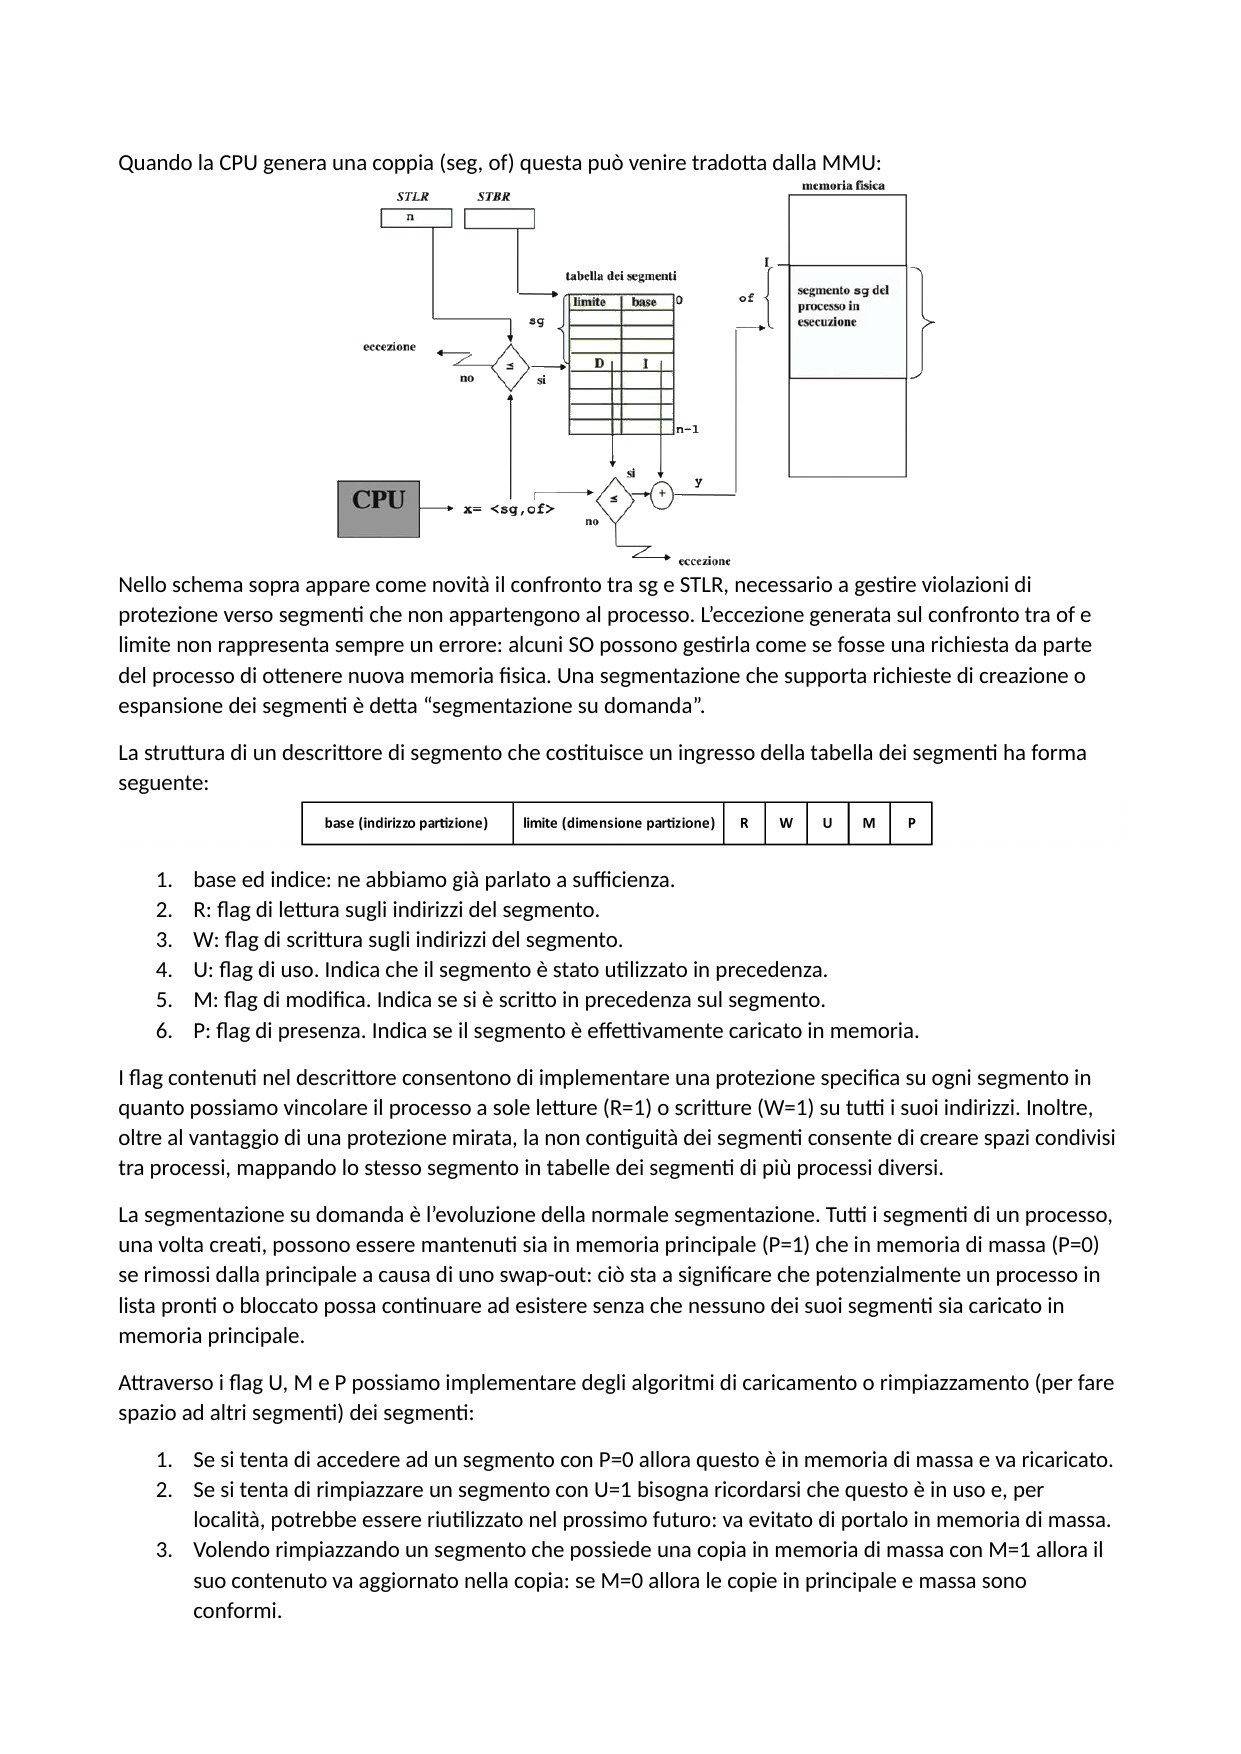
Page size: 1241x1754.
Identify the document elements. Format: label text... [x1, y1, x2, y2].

list Se si tenta di rimpiazzare un segmento con U=1 bisogna ricordarsi che questo è in uso e, per località, potrebbe essere riutilizzato nel prossimo futuro: va evitato di portalo in memoria di massa. [156, 1475, 1122, 1533]
picture [118, 177, 1123, 568]
text Attraverso i flag U, M e P possiamo implementare degli algoritmi di caricamento o rimpiazzamento (per fare spazio ad altri segmenti) dei segmenti: [118, 1368, 1122, 1426]
text I flag contenuti nel descrittore consentono di implementare una protezione specifica su ogni segmento in quanto possiamo vincolare il processo a sole letture (R=1) o scritture (W=1) su tutti i suoi indirizzi. Inoltre, oltre al vantaggio di una protezione mirata, la non contiguità dei segmenti consente di creare spazi condivisi tra processi, mappando lo stesso segmento in tabelle dei segmenti di più processi diversi. [118, 1063, 1122, 1181]
picture [118, 798, 1123, 846]
text La segmentazione su domanda è l’evoluzione della normale segmentazione. Tutti i segmenti di un processo, una volta creati, possono essere mantenuti sia in memoria principale (P=1) che in memoria di massa (P=0) se rimossi dalla principale a causa di uno swap-out: ciò sta a significare che potenzialmente un processo in lista pronti o bloccato possa continuare ad esistere senza che nessuno dei suoi segmenti sia caricato in memoria principale. [118, 1200, 1122, 1349]
list R: flag di lettura sugli indirizzi del segmento. [156, 895, 1122, 923]
list Se si tenta di accedere ad un segmento con P=0 allora questo è in memoria di massa e va ricaricato. [156, 1445, 1122, 1473]
list Volendo rimpiazzando un segmento che possiede una copia in memoria di massa con M=1 allora il suo contenuto va aggiornato nella copia: se M=0 allora le copie in principale e massa sono conformi. [156, 1536, 1122, 1624]
list P: flag di presenza. Indica se il segmento è effettivamente caricato in memoria. [156, 1016, 1122, 1044]
text La struttura di un descrittore di segmento che costituisce un ingresso della tabella dei segmenti ha forma seguente: [118, 738, 1122, 798]
list W: flag di scrittura sugli indirizzi del segmento. [156, 925, 1122, 953]
list base ed indice: ne abbiamo già parlato a sufficienza. [156, 865, 1122, 893]
list M: flag di modifica. Indica se si è scritto in precedenza sul segmento. [156, 986, 1122, 1014]
list U: flag di uso. Indica che il segmento è stato utilizzato in precedenza. [156, 955, 1122, 983]
text Quando la CPU genera una coppia (seg, of) questa può venire tradotta dalla MMU: Nello schema sopra appare come novità il confronto tra sg e STLR, necessario a gestire violazioni di protezione verso segmenti che non appartengono al processo. L’eccezione generata sul confronto tra of e limite non rappresenta sempre un errore: alcuni SO possono gestirla come se fosse una richiesta da parte del processo di ottenere nuova memoria fisica. Una segmentazione che supporta richieste di creazione o espansione dei segmenti è detta “segmentazione su domanda”. [118, 568, 1122, 719]
